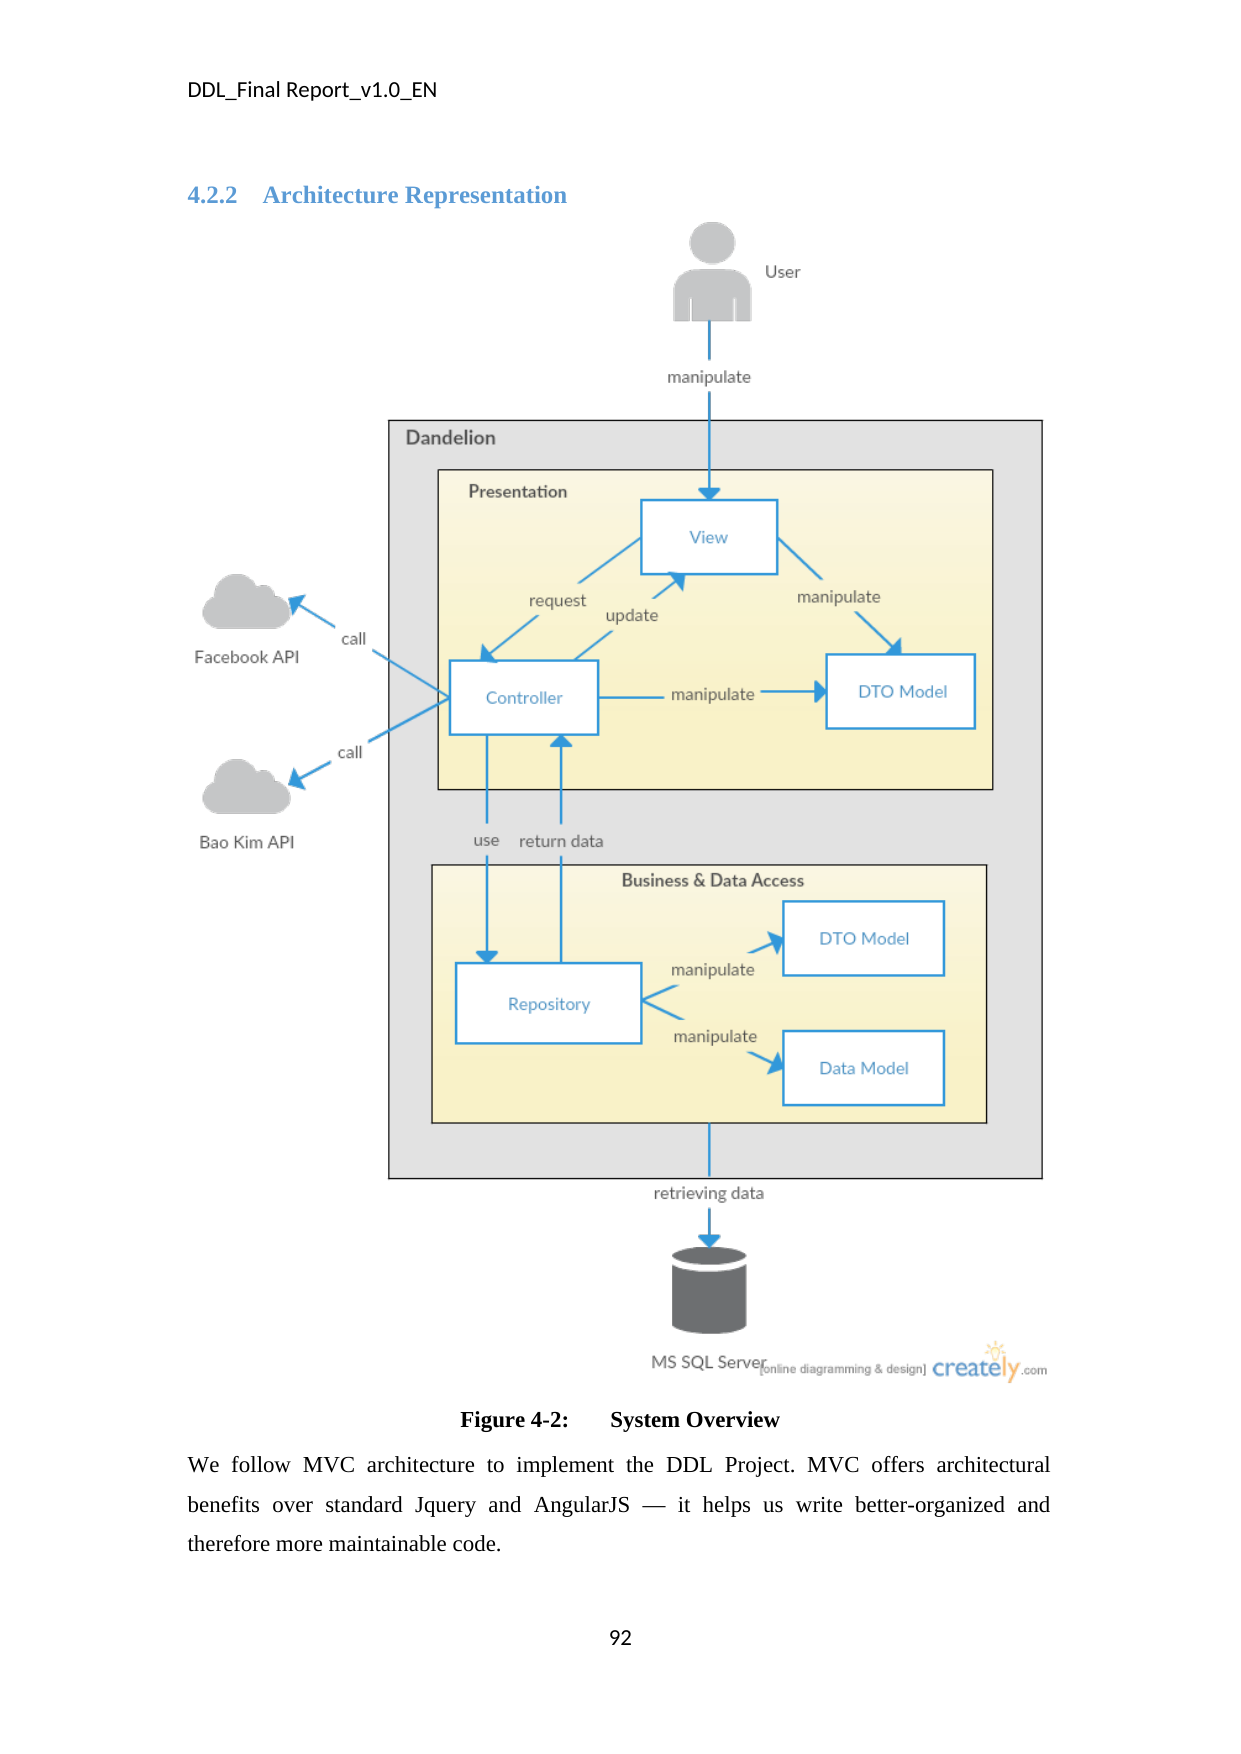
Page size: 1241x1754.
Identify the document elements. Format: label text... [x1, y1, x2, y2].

picture [187, 211, 1053, 1388]
text We follow MVC architecture to implement the DDL Project. MVC offers architectural benefits over standard Jquery and AngularJS — it helps us write better-organized and therefore more maintainable code. [187, 1451, 1053, 1557]
subtitle Architecture Representation [187, 180, 1053, 209]
text System Overview [187, 1406, 1053, 1432]
